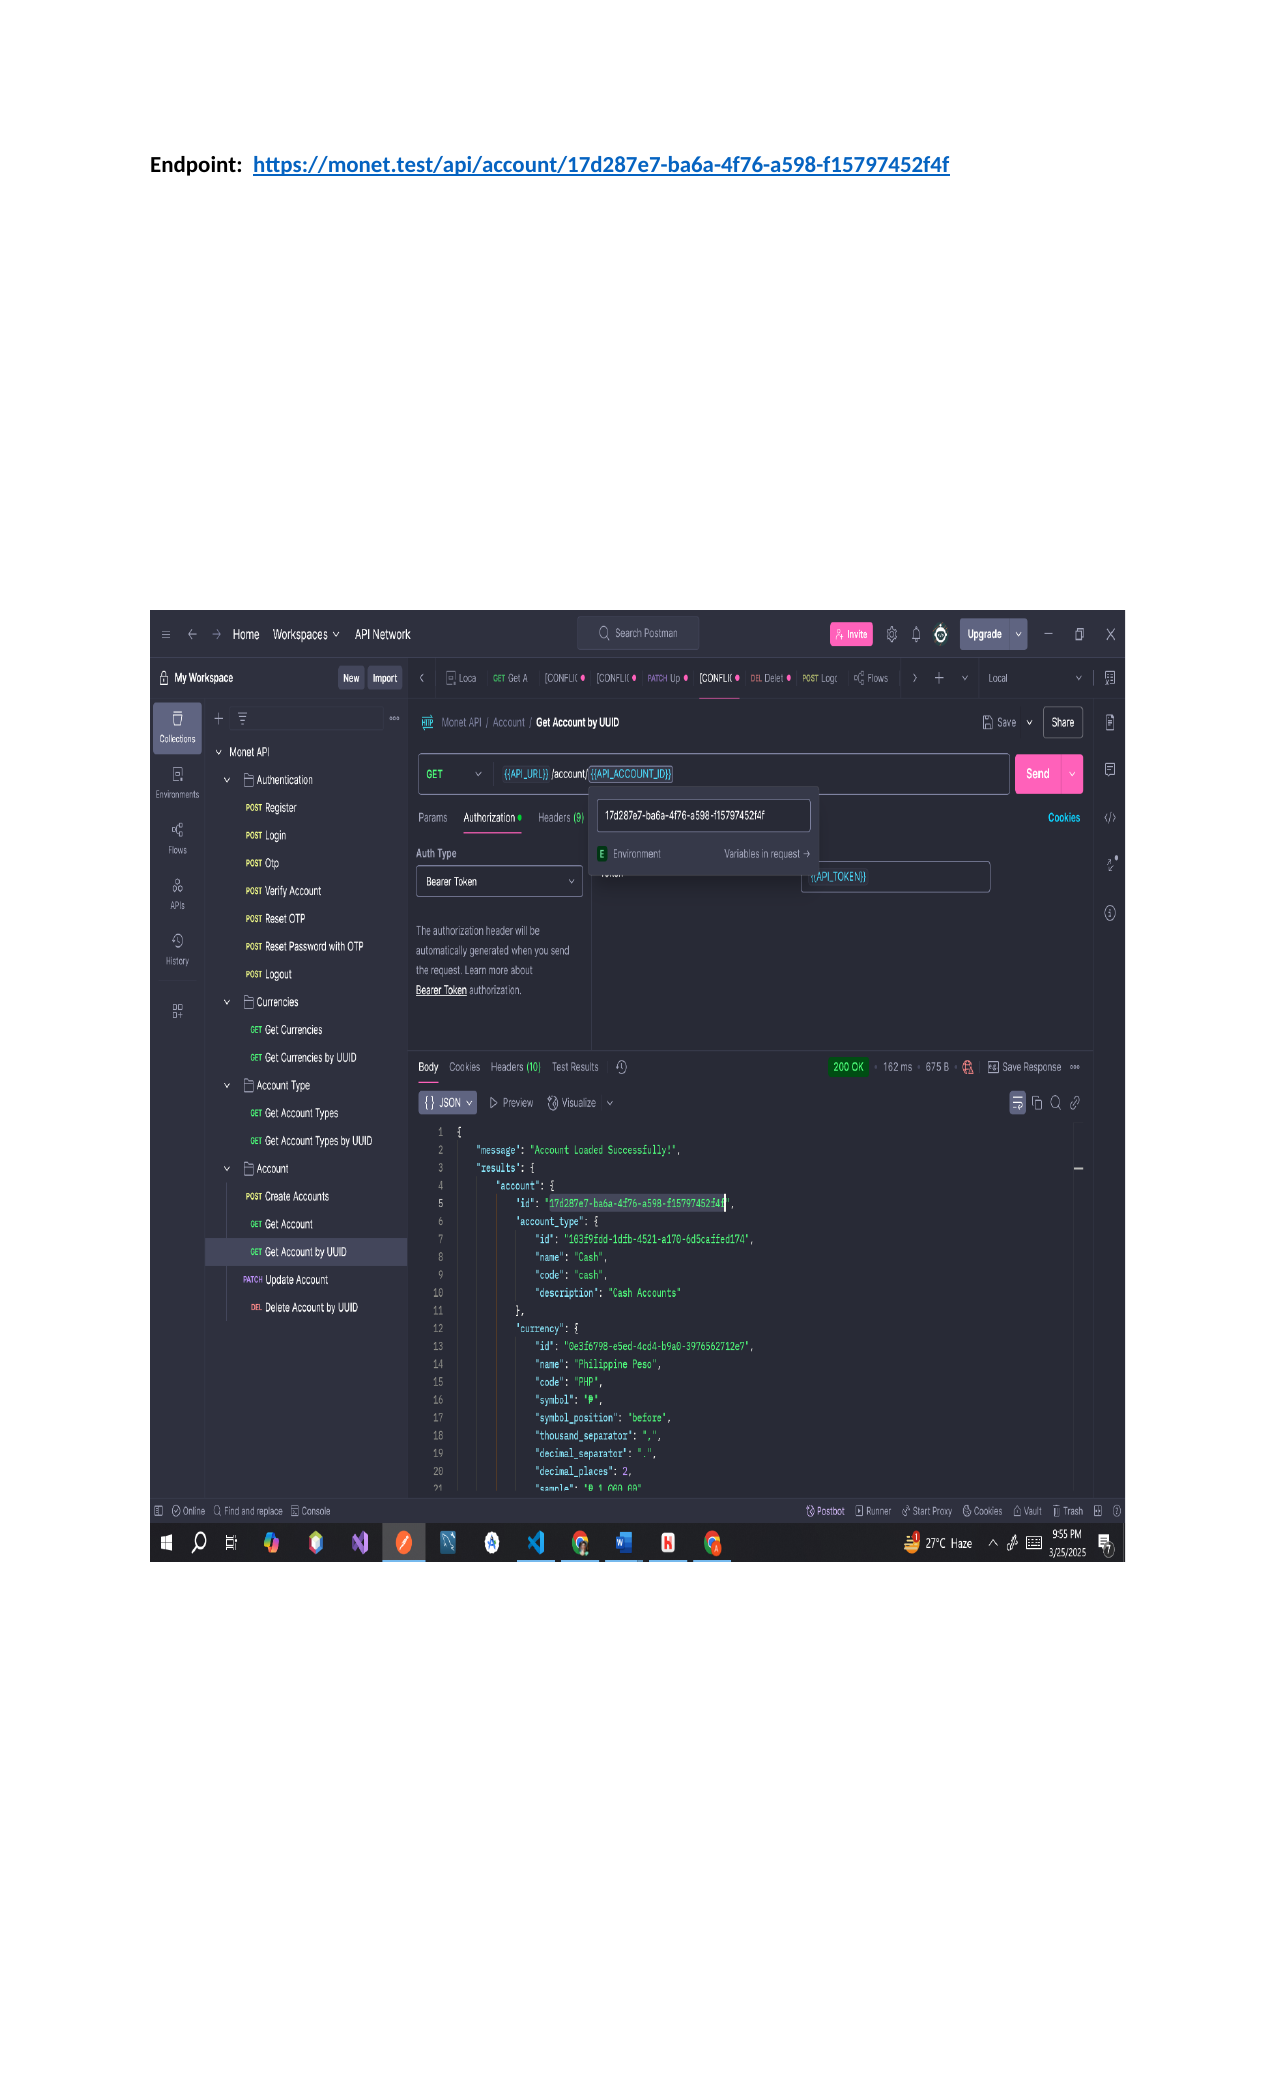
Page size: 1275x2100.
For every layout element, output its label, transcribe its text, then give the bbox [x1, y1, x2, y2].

picture [150, 610, 1125, 1562]
text Endpoint: https://monet.test/api/account/17d287e7-ba6a-4f76-a598-f15797452f4f [150, 150, 1125, 178]
